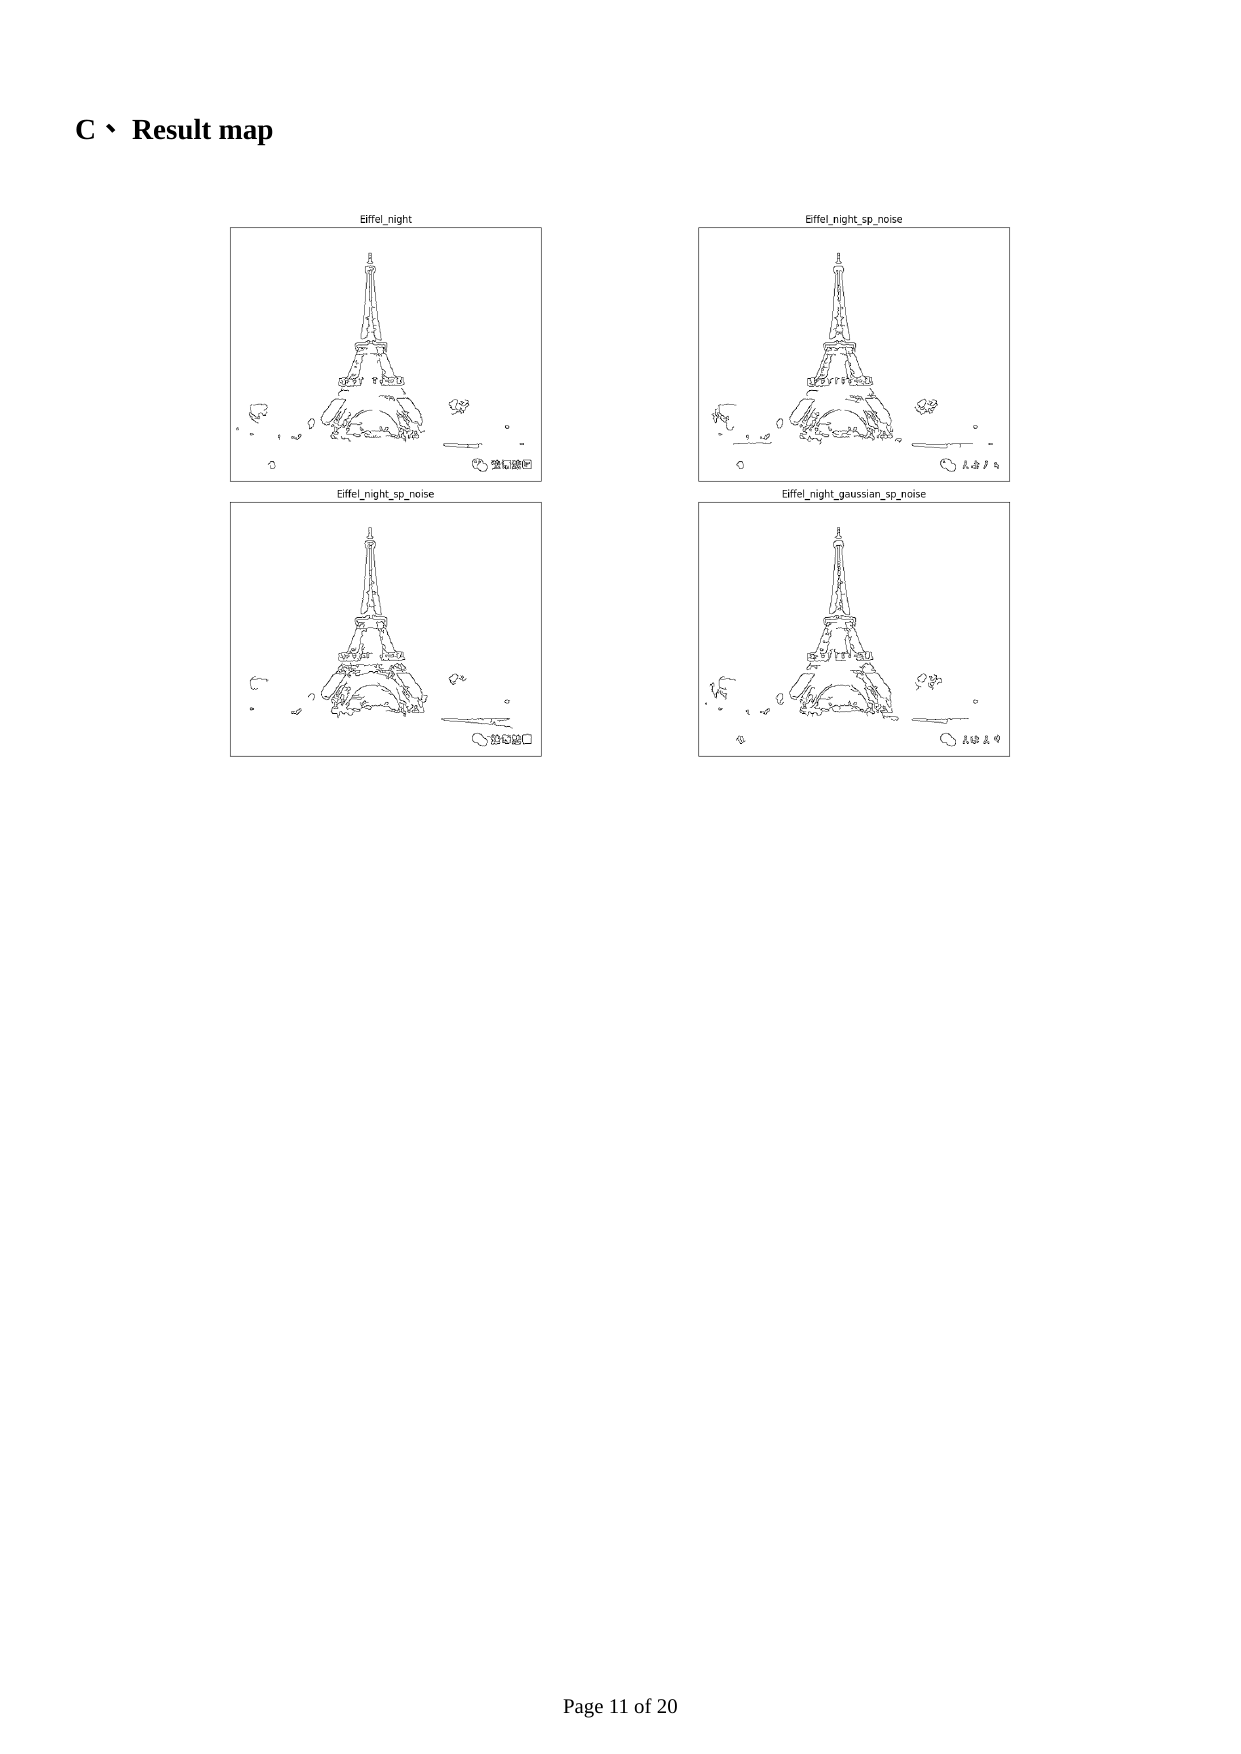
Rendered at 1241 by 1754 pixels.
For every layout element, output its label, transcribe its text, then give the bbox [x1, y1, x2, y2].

subtitle Result map [75, 89, 1165, 164]
picture [75, 206, 1164, 764]
